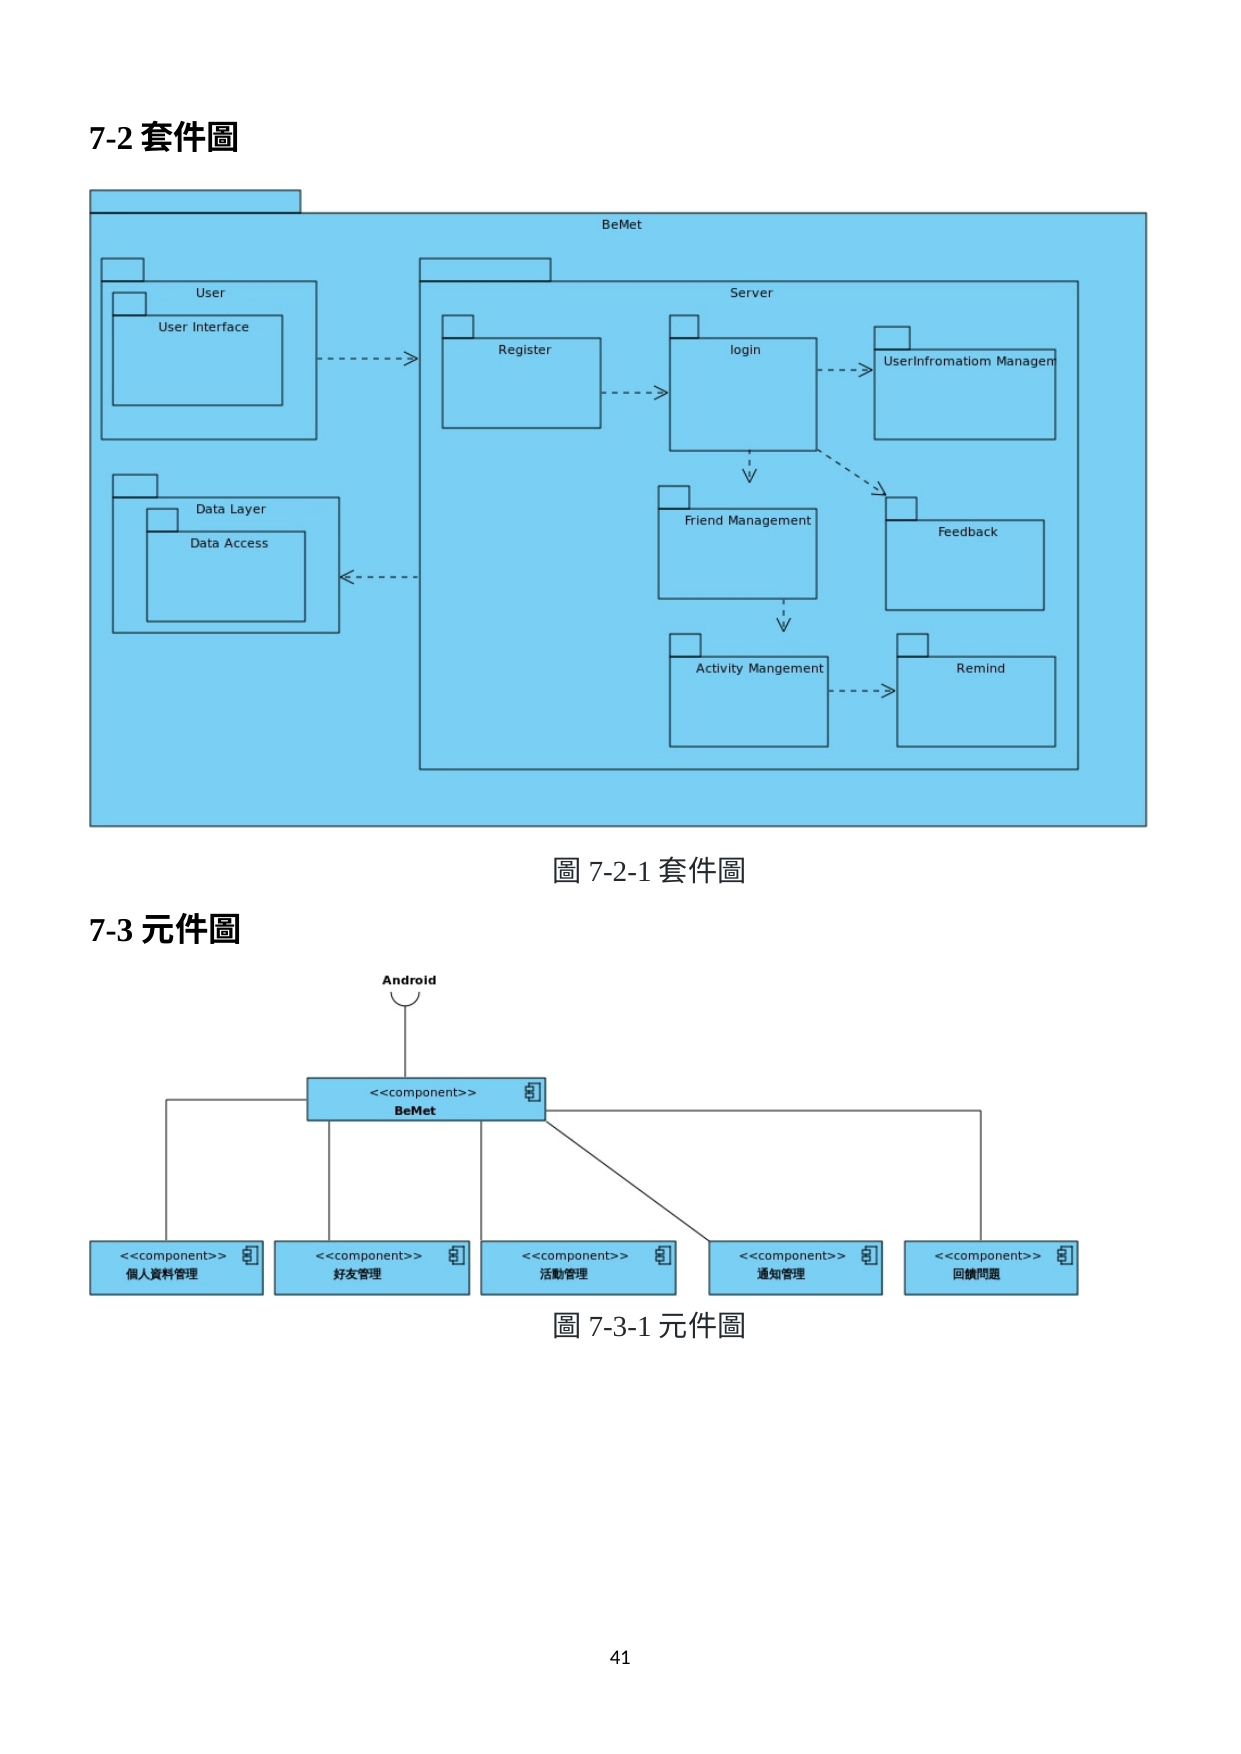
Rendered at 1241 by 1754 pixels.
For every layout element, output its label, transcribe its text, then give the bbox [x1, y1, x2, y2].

picture [88, 188, 1152, 832]
text 圖 7-3-1 元件圖 [89, 1302, 1152, 1345]
text 7-2套件圖 [89, 98, 1152, 173]
picture [88, 967, 1083, 1300]
text 7-3 元件圖 [89, 890, 1152, 965]
text 圖 7-2-1 套件圖 [89, 848, 1152, 890]
